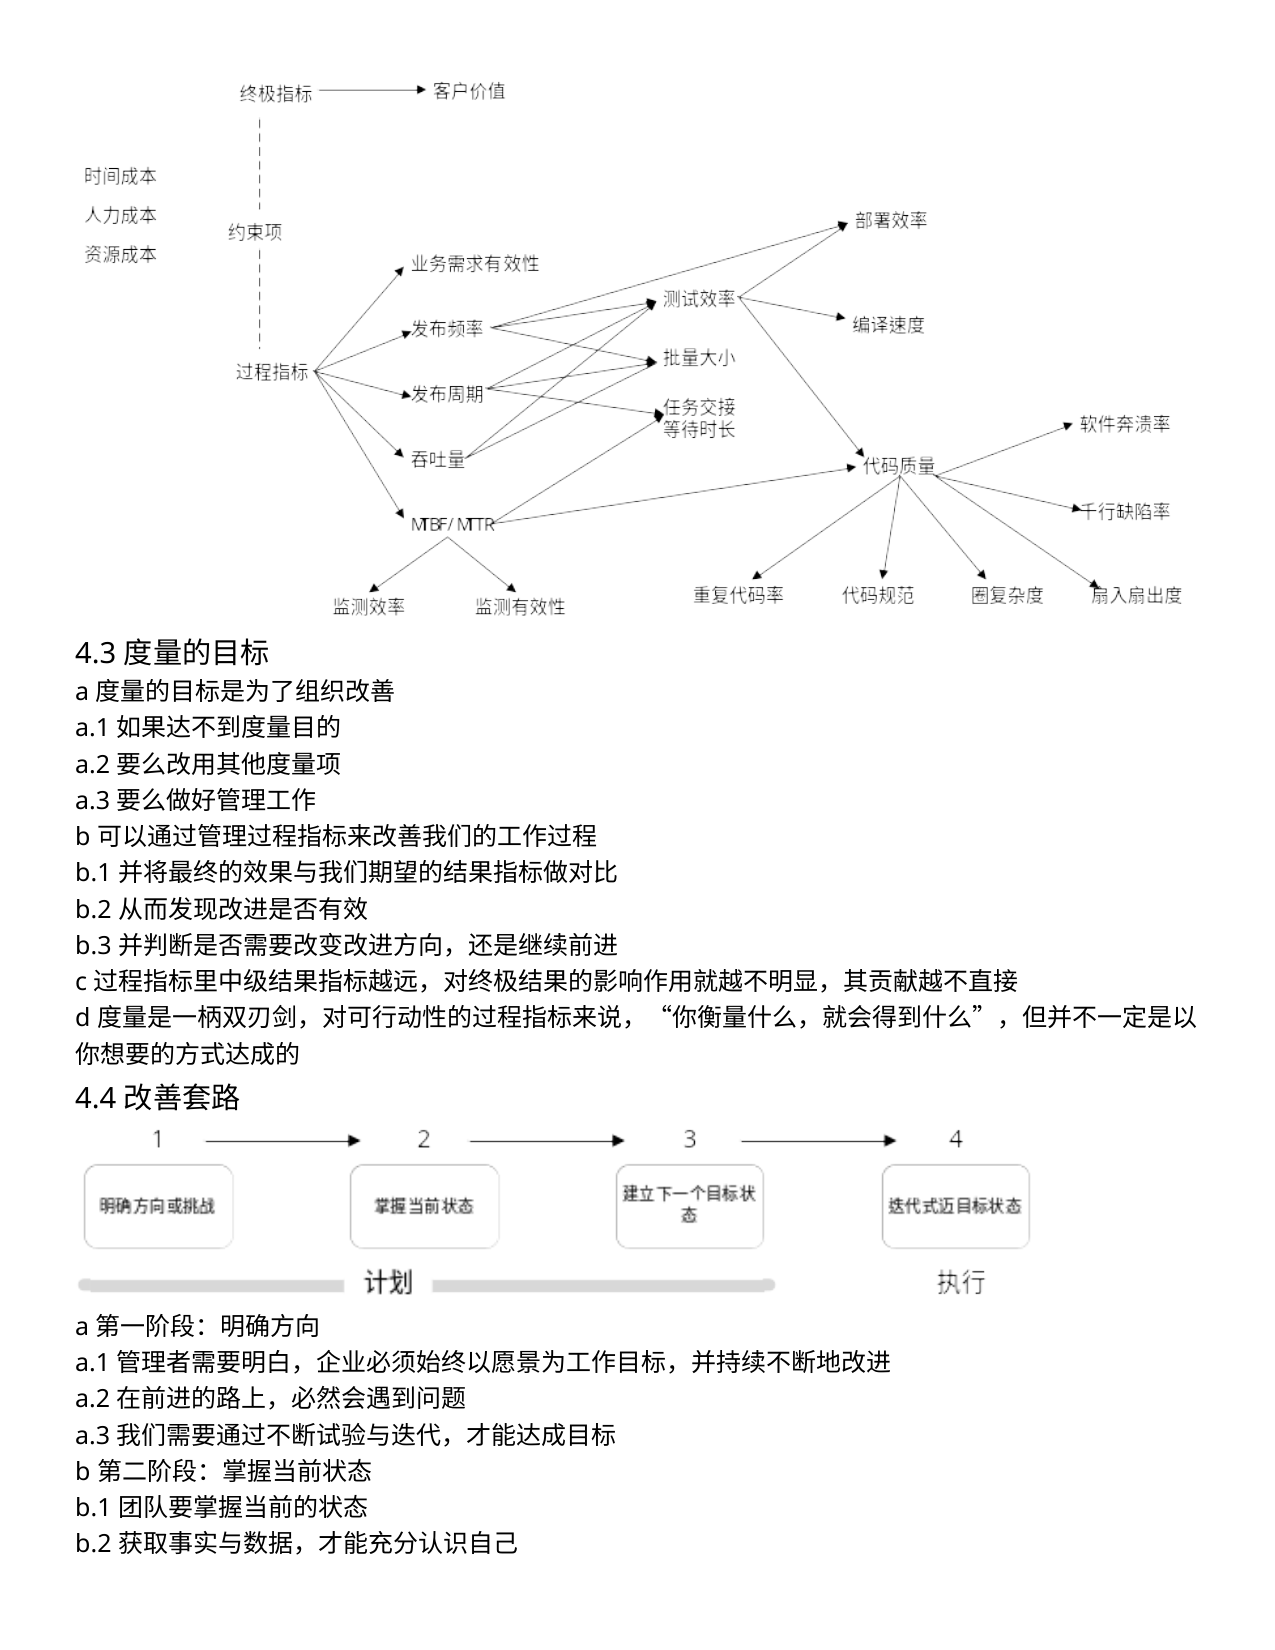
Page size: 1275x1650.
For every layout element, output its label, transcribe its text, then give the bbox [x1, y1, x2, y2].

subtitle 改善套路 [75, 1074, 1200, 1117]
text 要么改用其他度量项 [75, 744, 1200, 780]
text 管理者需要明白，企业必须始终以愿景为工作目标，并持续不断地改进 [75, 1343, 1200, 1379]
subtitle 度量的目标 [75, 629, 1200, 672]
text 过程指标里中级结果指标越远，对终极结果的影响作用就越不明显，其贡献越不直接 [75, 962, 1200, 998]
text 并判断是否需要改变改进方向，还是继续前进 [75, 925, 1200, 962]
text 要么做好管理工作 [75, 780, 1200, 817]
text 从而发现改进是否有效 [75, 889, 1200, 925]
text 我们需要通过不断试验与迭代，才能达成目标 [75, 1415, 1200, 1451]
text 如果达不到度量目的 [75, 708, 1200, 744]
text 团队要掌握当前的状态 [75, 1488, 1200, 1524]
text 在前进的路上，必然会遇到问题 [75, 1379, 1200, 1415]
text 第一阶段：明确方向 [75, 1306, 1200, 1343]
text 度量的目标是为了组织改善 [75, 672, 1200, 708]
text 可以通过管理过程指标来改善我们的工作过程 [75, 817, 1200, 853]
text 并将最终的效果与我们期望的结果指标做对比 [75, 853, 1200, 889]
text 获取事实与数据，才能充分认识自己 [75, 1524, 1200, 1560]
text 第二阶段：掌握当前状态 [75, 1451, 1200, 1488]
text 度量是一柄双刃剑，对可行动性的过程指标来说，“你衡量什么，就会得到什么”，但并不一定是以你想要的方式达成的 [75, 998, 1200, 1070]
